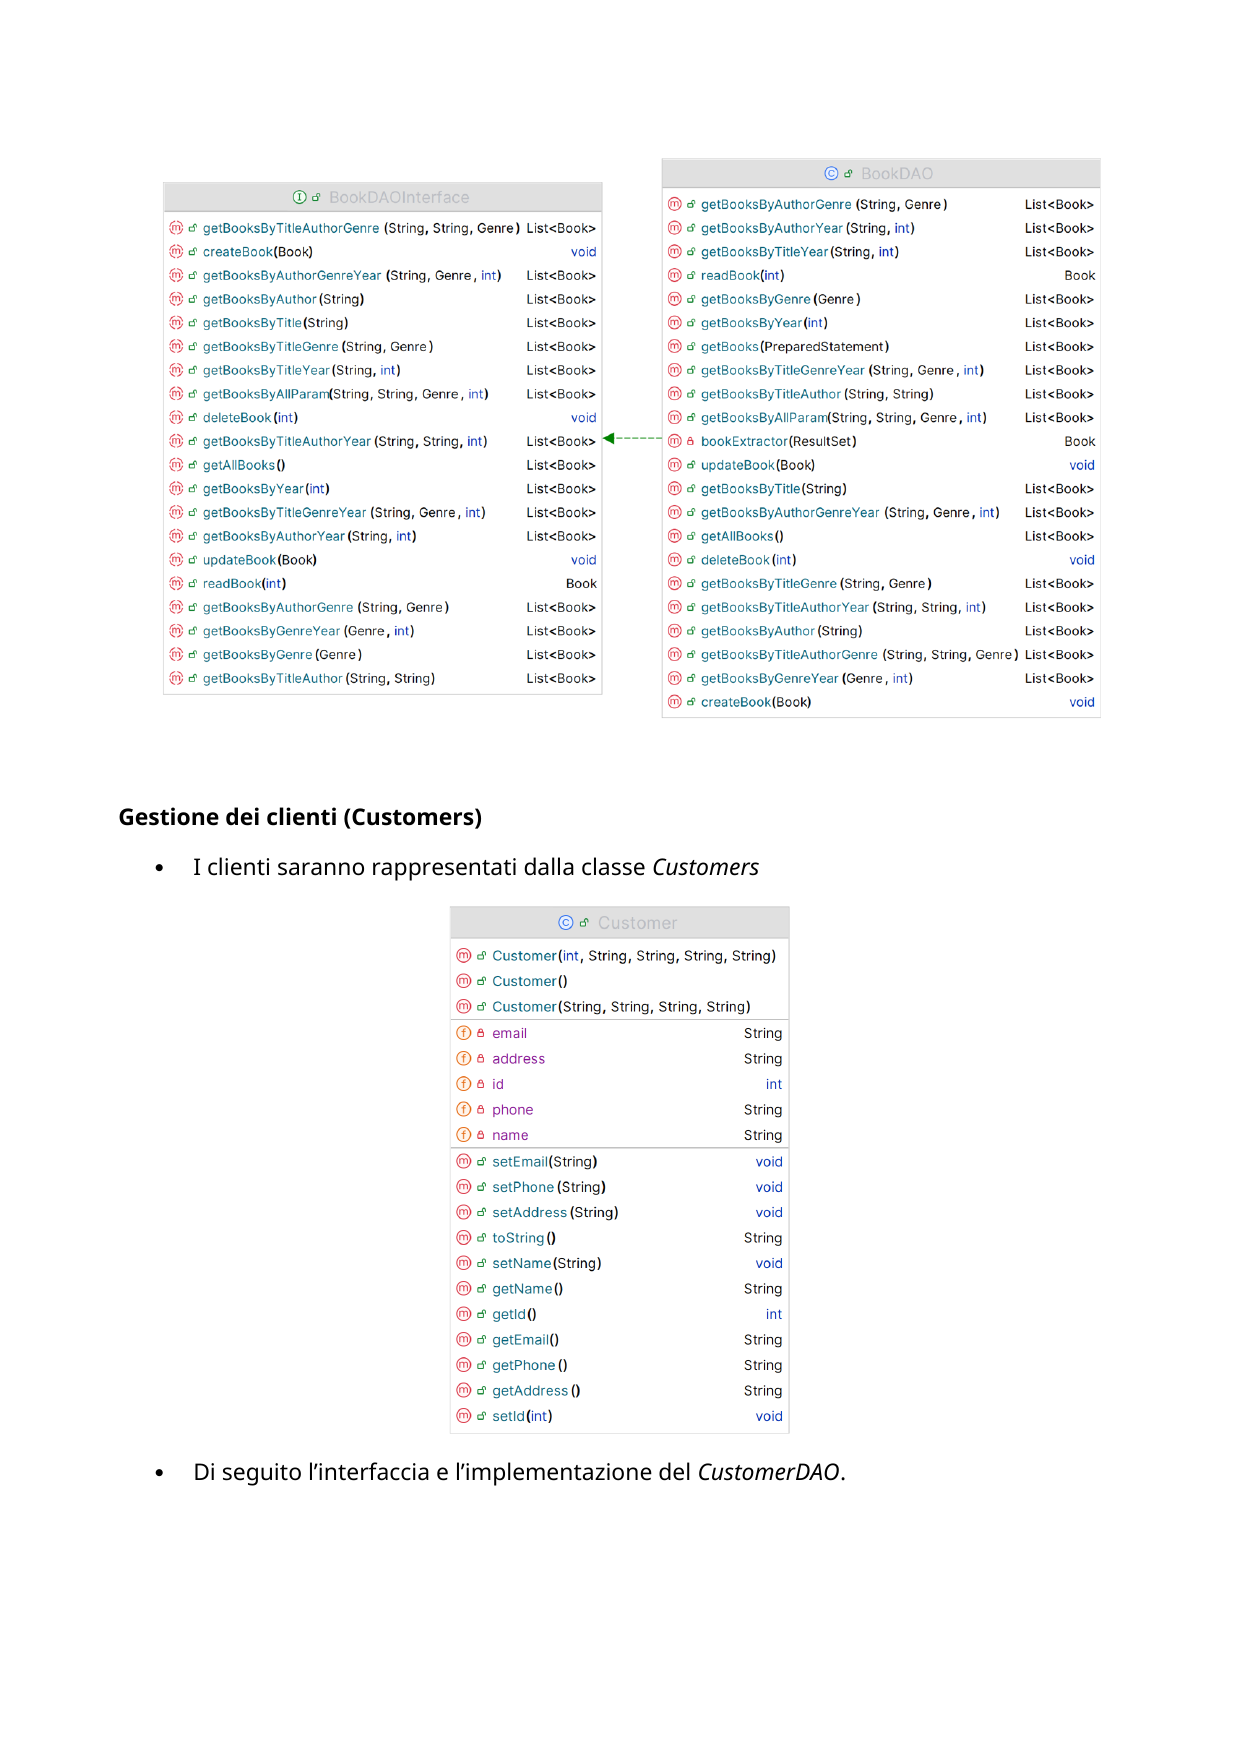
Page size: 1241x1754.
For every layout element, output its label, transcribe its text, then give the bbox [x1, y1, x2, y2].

picture [447, 901, 794, 1437]
list I clienti saranno rappresentati dalla classe Customers [156, 851, 1122, 882]
text Gestione dei clienti (Customers) [118, 800, 1122, 832]
picture [155, 147, 1129, 731]
list Di seguito l’interfaccia e l’implementazione del CustomerDAO. [156, 1456, 1122, 1487]
